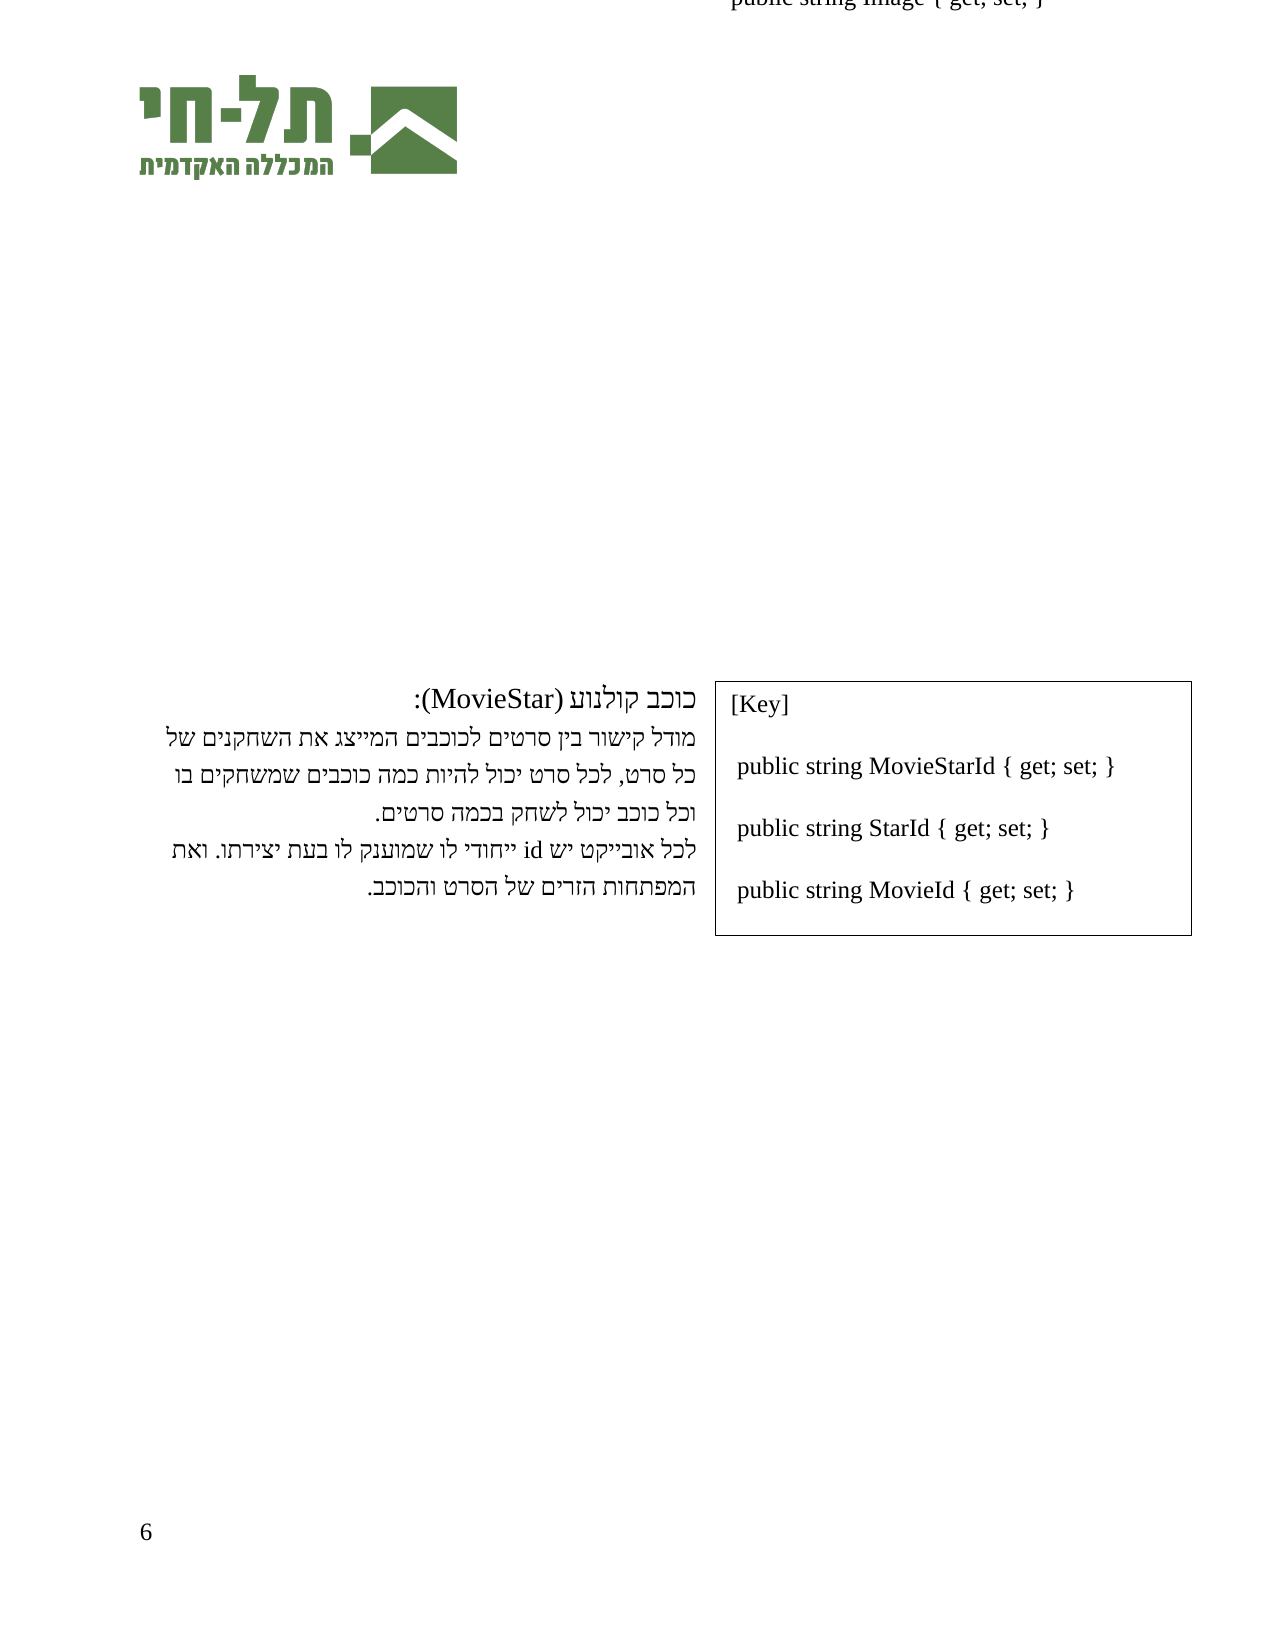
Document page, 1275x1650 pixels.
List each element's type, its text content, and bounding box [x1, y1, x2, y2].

list כוכב קולנוע (MovieStar): מודל קישור בין סרטים לכוכבים המייצג את השחקנים של כל סרט, לכל סרט יכול להיות כמה כוכבים שמשחקים בו וכל כוכב יכול לשחק בכמה סרטים. לכל אובייקט יש id ייחודי לו שמוענק לו בעת יצירתו. ואת המפתחות הזרים של הסרט והכוכב. [139, 681, 715, 901]
picture [139, 75, 457, 180]
